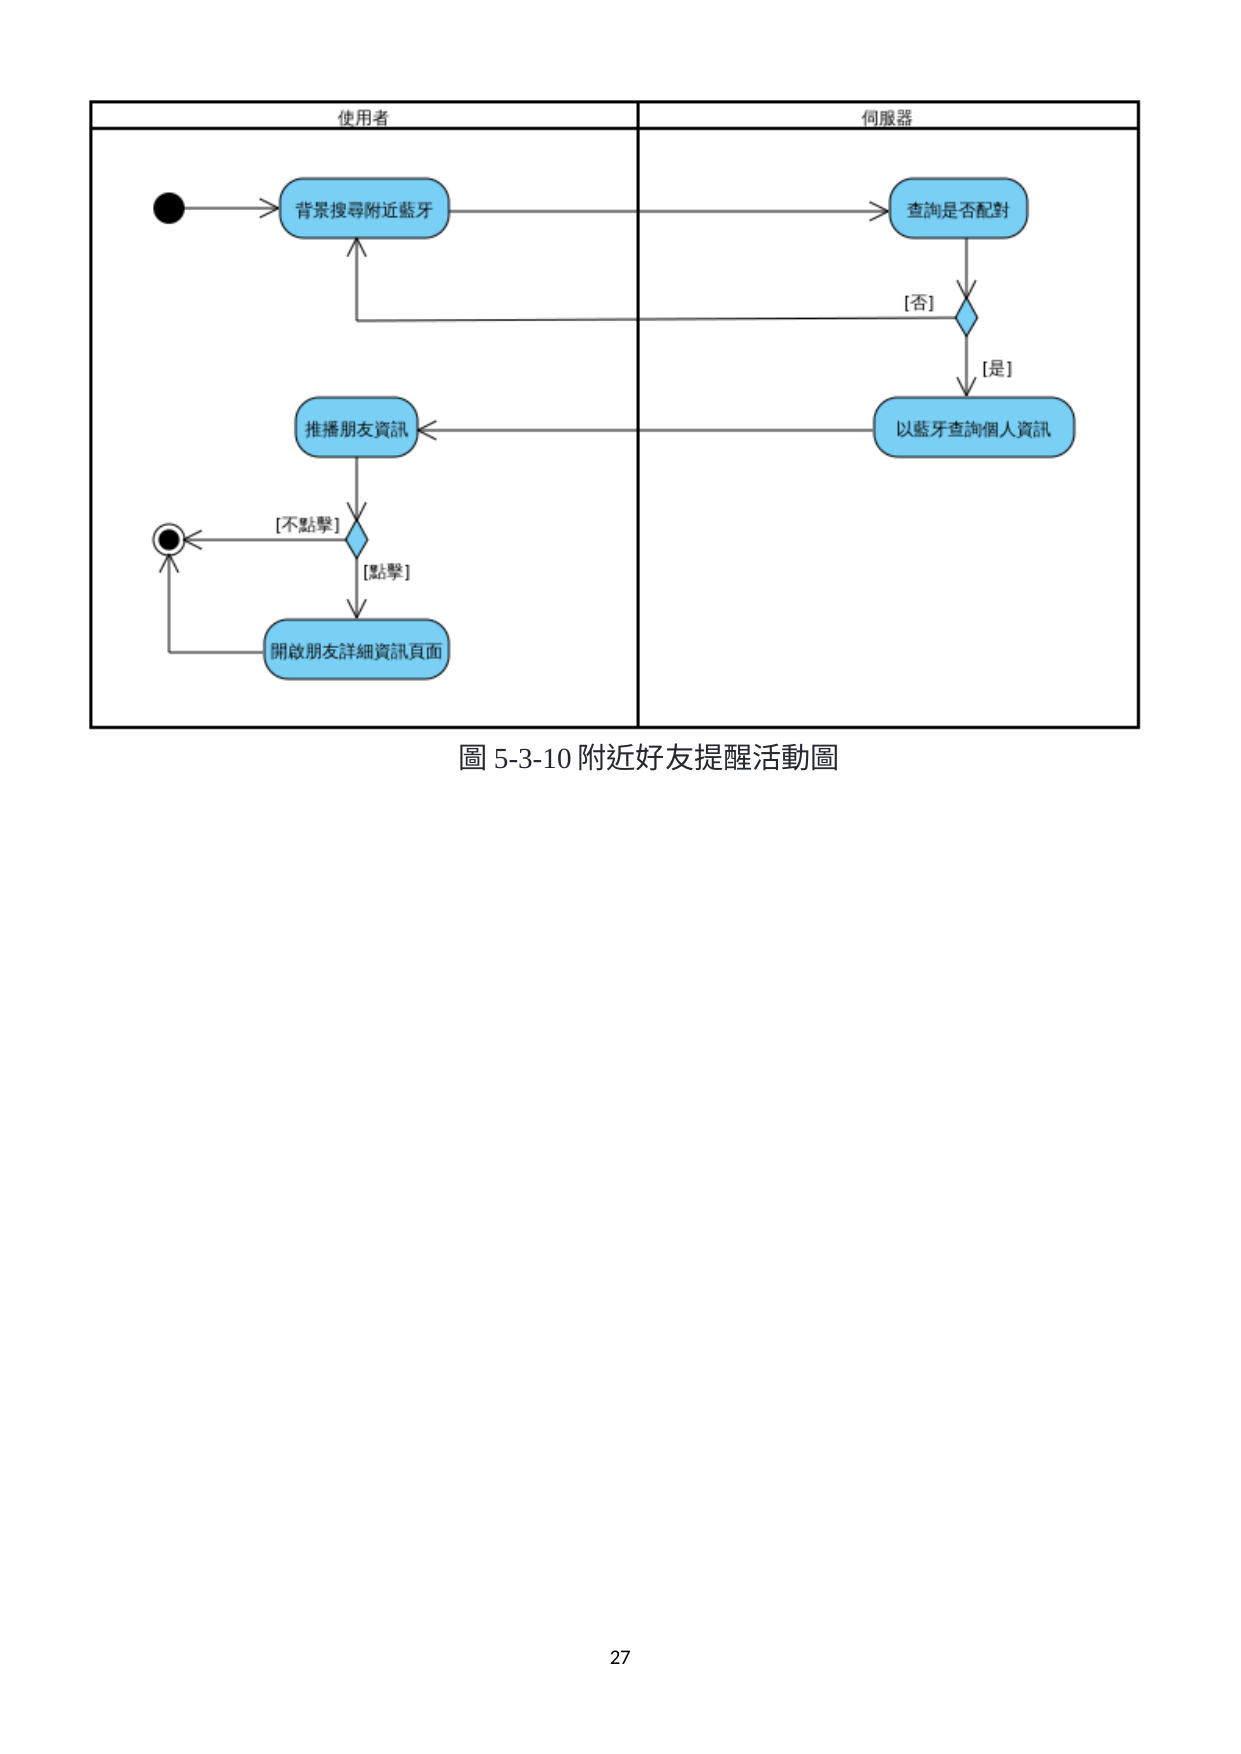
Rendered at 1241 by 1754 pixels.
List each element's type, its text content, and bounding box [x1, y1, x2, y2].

text 圖5-3-10附近好友提醒活動圖 [89, 735, 1152, 777]
picture [88, 99, 1145, 734]
